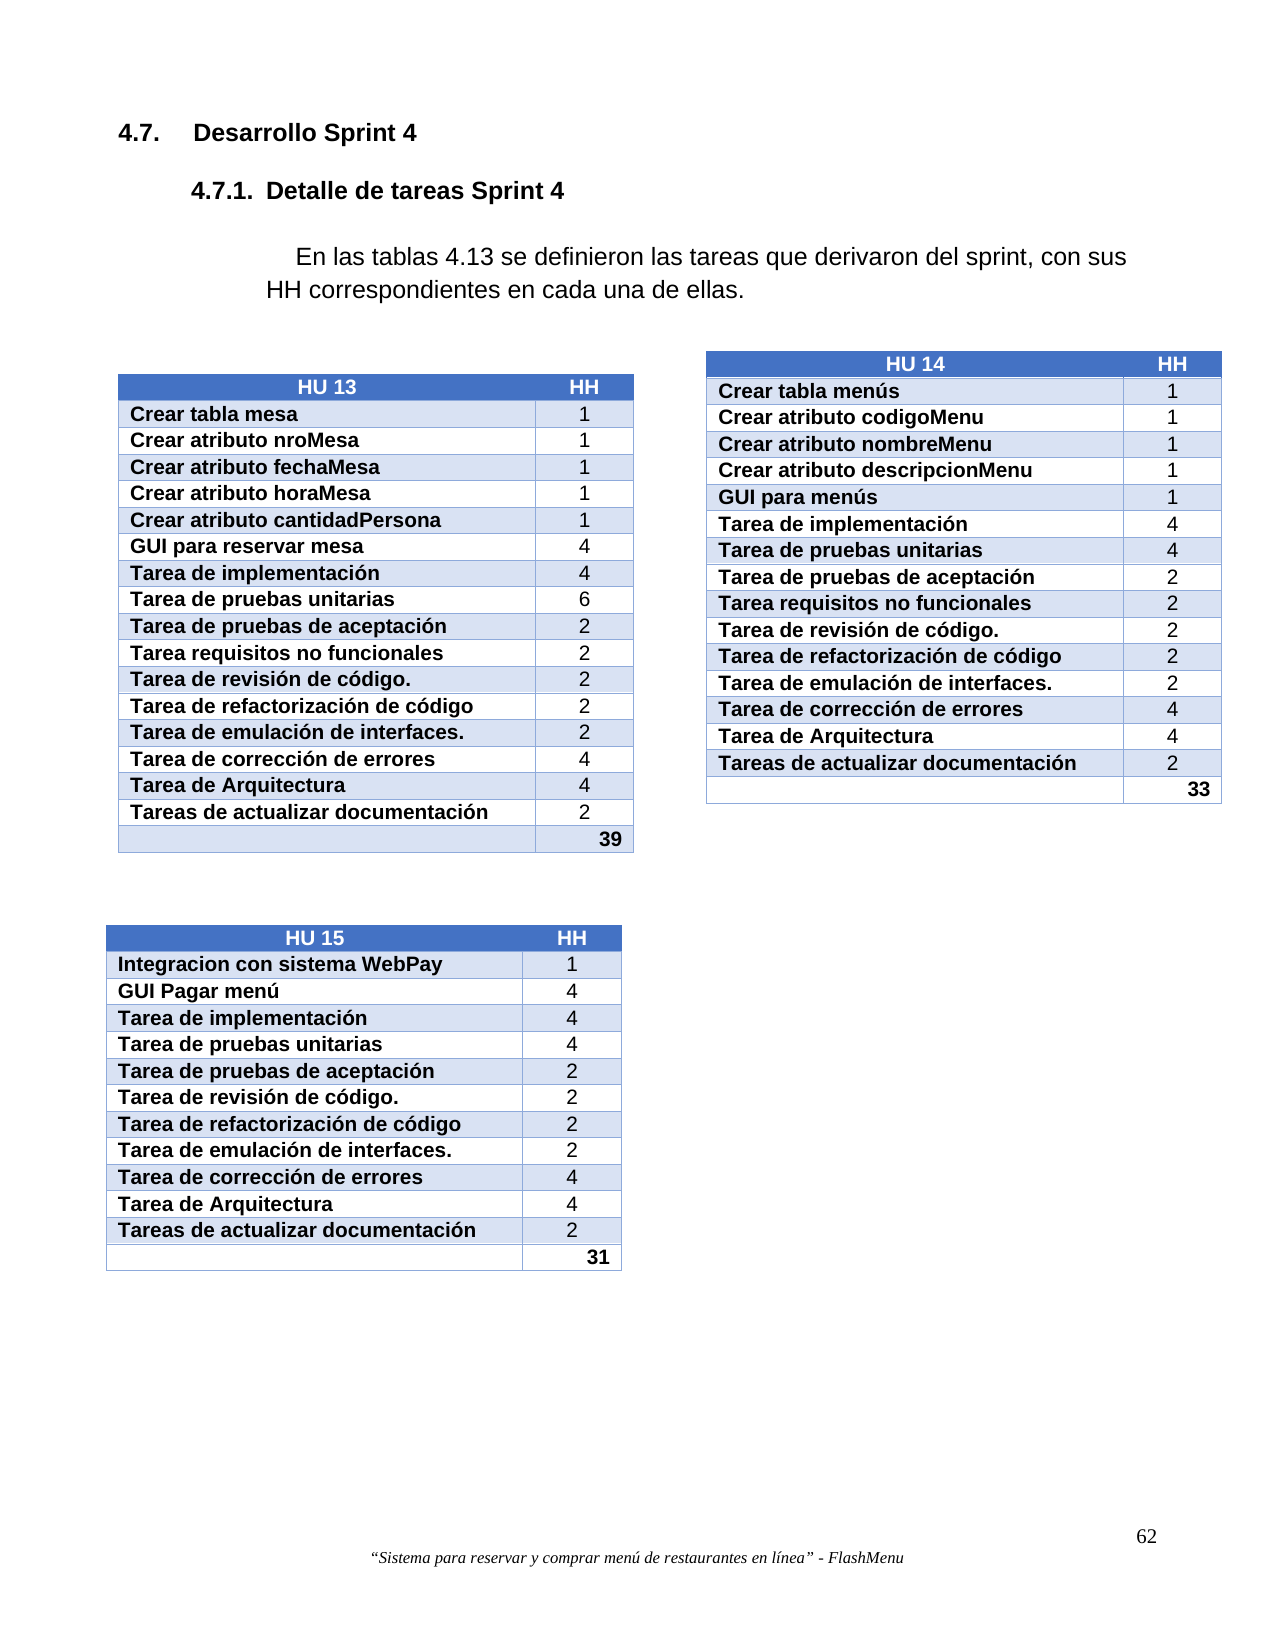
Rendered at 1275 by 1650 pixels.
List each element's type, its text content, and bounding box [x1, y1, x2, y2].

table_cell 1 [1124, 485, 1221, 510]
list Detalle de tareas Sprint 4 [191, 176, 1157, 204]
table_cell Tarea de corrección de errores [119, 747, 535, 772]
table_cell 1 [536, 428, 633, 453]
table_cell 33 [1124, 777, 1221, 802]
table_cell 1 [536, 508, 633, 533]
table_header HH [523, 926, 621, 951]
table_cell 4 [1124, 724, 1221, 749]
table_header HU 14 [707, 352, 1123, 377]
table_cell Tarea de pruebas de aceptación [119, 614, 535, 639]
table_cell Tarea de emulación de interfaces. [119, 720, 535, 746]
table_cell 4 [523, 1032, 621, 1057]
table_cell GUI para reservar mesa [119, 534, 535, 560]
table_cell Tarea de refactorización de código [119, 694, 535, 719]
table_cell Crear tabla menús [707, 379, 1123, 404]
table_cell Crear atributo descripcionMenu [707, 458, 1123, 484]
table_cell Tarea de refactorización de código [707, 644, 1123, 670]
table_header HU 15 [107, 926, 522, 951]
table_cell 2 [1124, 618, 1221, 643]
table_cell Crear tabla mesa [119, 401, 535, 427]
table_header HH [1124, 352, 1221, 377]
table_cell 2 [1124, 565, 1221, 590]
text En las tablas 4.13 se definieron las tareas que derivaron del sprint, con sus HH correspondientes en cada una de ellas. [266, 242, 1157, 303]
table_cell Tarea de Arquitectura [707, 724, 1123, 749]
table_cell 4 [523, 979, 621, 1004]
table_cell Tarea requisitos no funcionales [119, 640, 535, 666]
table_cell 2 [536, 694, 633, 719]
table_cell 2 [523, 1218, 621, 1243]
table_header HU 13 [119, 375, 535, 400]
table_cell Tarea de pruebas unitarias [119, 587, 535, 613]
table_cell Tarea de emulación de interfaces. [107, 1138, 522, 1164]
table_cell 4 [523, 1005, 621, 1031]
table_cell 4 [536, 534, 633, 560]
table_cell Tarea de Arquitectura [107, 1191, 522, 1217]
table_cell Tarea de corrección de errores [707, 697, 1123, 723]
table_cell Integracion con sistema WebPay [107, 952, 522, 978]
table_cell 4 [1124, 697, 1221, 723]
table_header HH [536, 375, 633, 400]
table_cell [119, 826, 535, 852]
table_cell Tarea de emulación de interfaces. [707, 671, 1123, 696]
table_cell 1 [536, 401, 633, 427]
table_cell Tarea de pruebas unitarias [707, 538, 1123, 563]
table_cell Tarea de implementación [707, 511, 1123, 537]
table_cell 4 [536, 561, 633, 586]
table_cell Crear atributo cantidadPersona [119, 508, 535, 533]
table_cell Crear atributo nroMesa [119, 428, 535, 453]
table_cell 2 [1124, 591, 1221, 617]
table_cell 4 [523, 1191, 621, 1217]
table_cell Tarea de pruebas de aceptación [107, 1059, 522, 1084]
table_cell Tarea de Arquitectura [119, 773, 535, 799]
table_cell Tarea de revisión de código. [707, 618, 1123, 643]
table_cell Tarea requisitos no funcionales [707, 591, 1123, 617]
table_cell 2 [523, 1085, 621, 1111]
table_cell Tarea de implementación [107, 1005, 522, 1031]
table_cell Tarea de pruebas de aceptación [707, 565, 1123, 590]
table_cell Tareas de actualizar documentación [107, 1218, 522, 1243]
table_cell 1 [1124, 458, 1221, 484]
table_cell 2 [523, 1059, 621, 1084]
table_cell 1 [1124, 379, 1221, 404]
table_cell 4 [1124, 538, 1221, 563]
table_cell 1 [1124, 405, 1221, 431]
subtitle Desarrollo Sprint 4 [118, 118, 1157, 147]
table_cell 2 [1124, 750, 1221, 776]
table_cell Crear atributo horaMesa [119, 481, 535, 507]
table_cell 2 [536, 800, 633, 825]
table_cell 2 [1124, 671, 1221, 696]
table_cell 1 [536, 455, 633, 480]
table_cell Tarea de refactorización de código [107, 1112, 522, 1137]
table_cell 4 [523, 1165, 621, 1190]
table_cell 6 [536, 587, 633, 613]
table_cell 2 [536, 667, 633, 692]
table_cell Crear atributo nombreMenu [707, 432, 1123, 457]
table_cell [107, 1245, 522, 1270]
table_cell Tarea de corrección de errores [107, 1165, 522, 1190]
table_cell 4 [536, 773, 633, 799]
table_cell 2 [523, 1112, 621, 1137]
table_cell Tareas de actualizar documentación [707, 750, 1123, 776]
table_cell [707, 777, 1123, 802]
table_cell 1 [536, 481, 633, 507]
table_cell Crear atributo fechaMesa [119, 455, 535, 480]
table_cell 39 [536, 826, 633, 852]
table_cell Crear atributo codigoMenu [707, 405, 1123, 431]
table_cell 2 [536, 614, 633, 639]
table_cell 2 [1124, 644, 1221, 670]
table_cell Tarea de revisión de código. [119, 667, 535, 692]
table_cell Tarea de implementación [119, 561, 535, 586]
table_cell Tareas de actualizar documentación [119, 800, 535, 825]
table_cell 4 [1124, 511, 1221, 537]
table_cell 1 [1124, 432, 1221, 457]
table_cell GUI para menús [707, 485, 1123, 510]
table_cell 2 [536, 640, 633, 666]
table_cell 4 [536, 747, 633, 772]
table_cell 31 [523, 1245, 621, 1270]
table_cell 2 [523, 1138, 621, 1164]
table_cell 1 [523, 952, 621, 978]
table_cell Tarea de revisión de código. [107, 1085, 522, 1111]
table_cell 2 [536, 720, 633, 746]
table_cell Tarea de pruebas unitarias [107, 1032, 522, 1057]
table_cell GUI Pagar menú [107, 979, 522, 1004]
